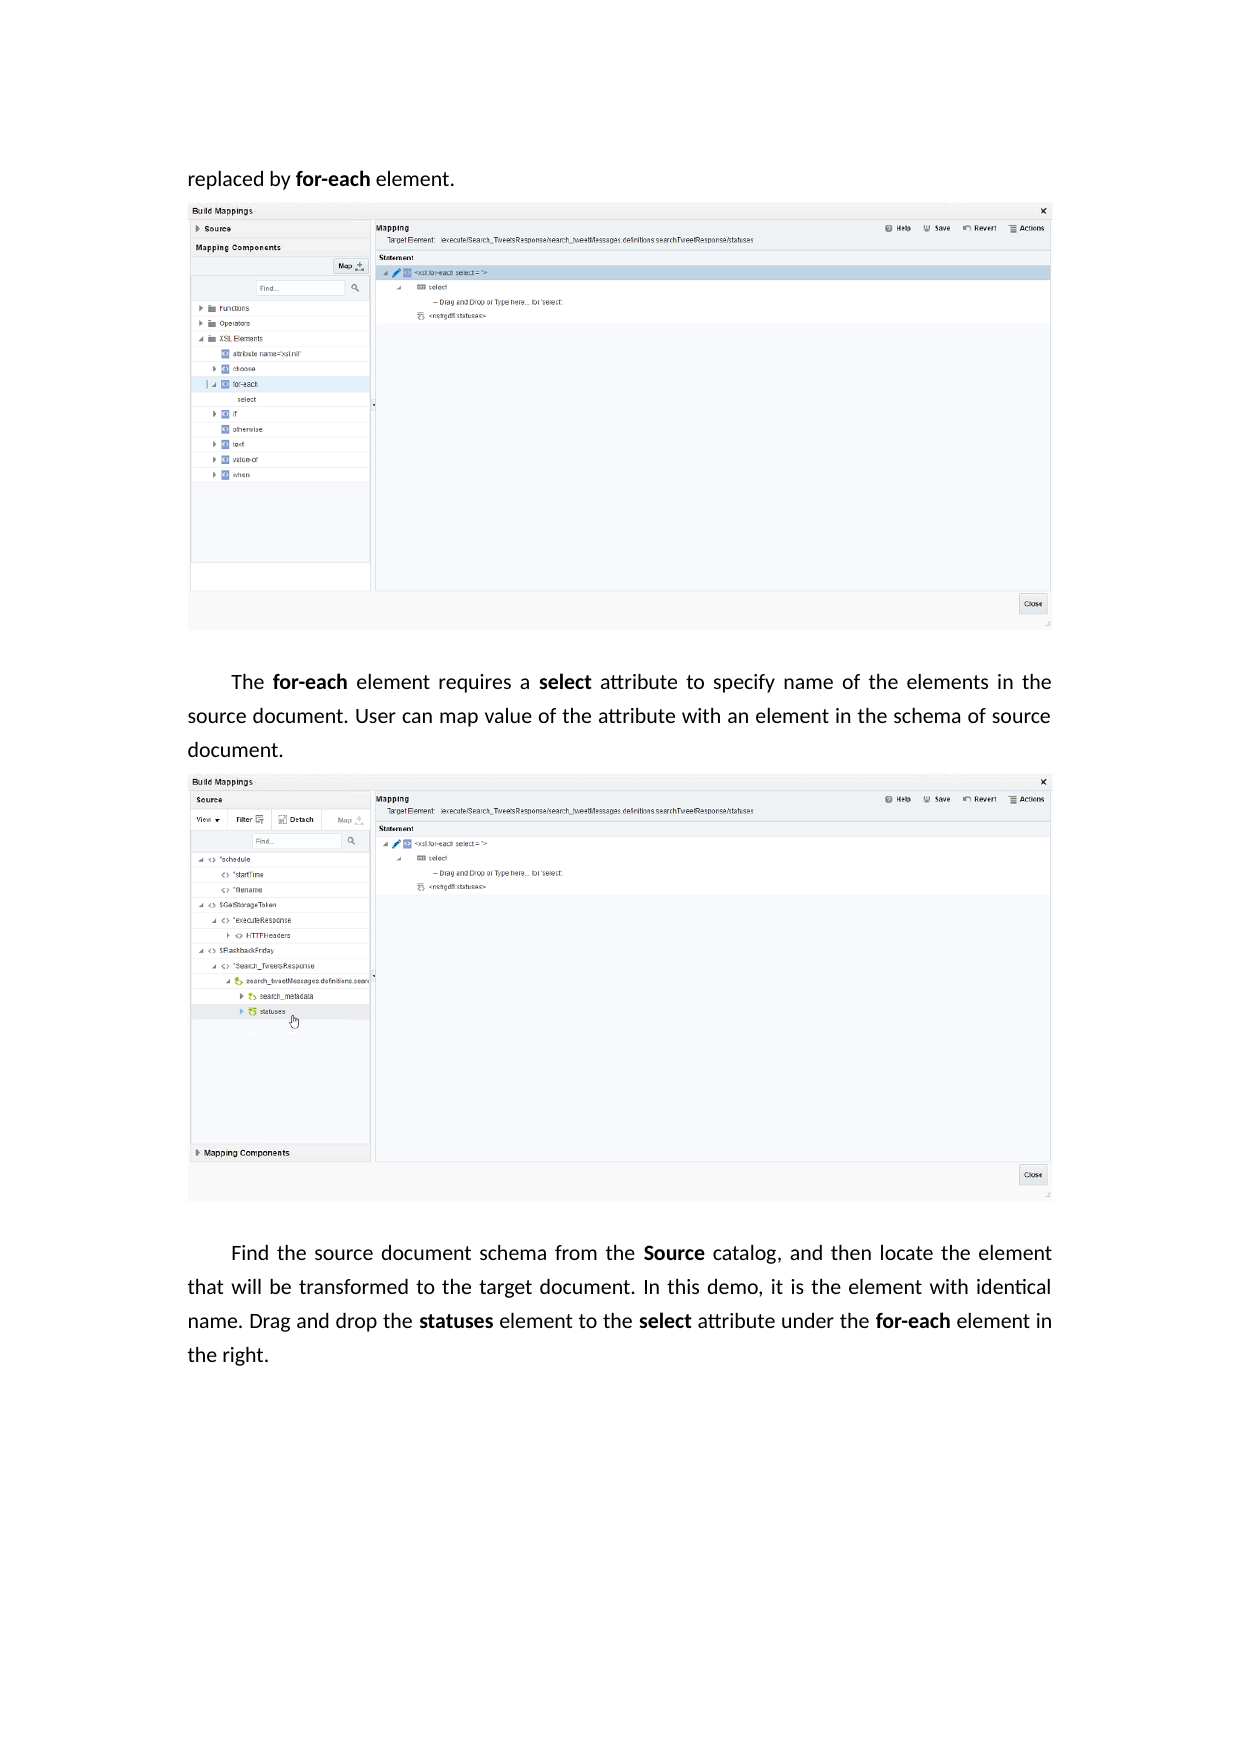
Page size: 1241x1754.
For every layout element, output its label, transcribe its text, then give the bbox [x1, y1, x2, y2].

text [187, 162, 1053, 194]
text Find the source document schema from the Source catalog, and then locate the element that will be transformed to the target document. In this demo, it is the element with identical name. Drag and drop the statuses element to the select attribute under the for-each element in the right. [187, 1236, 1053, 1371]
picture [187, 773, 1053, 1202]
text The for-each element requires a select attribute to specify name of the elements in the source document. User can map value of the attribute with an element in the schema of source document. [187, 665, 1053, 766]
picture [187, 202, 1053, 631]
